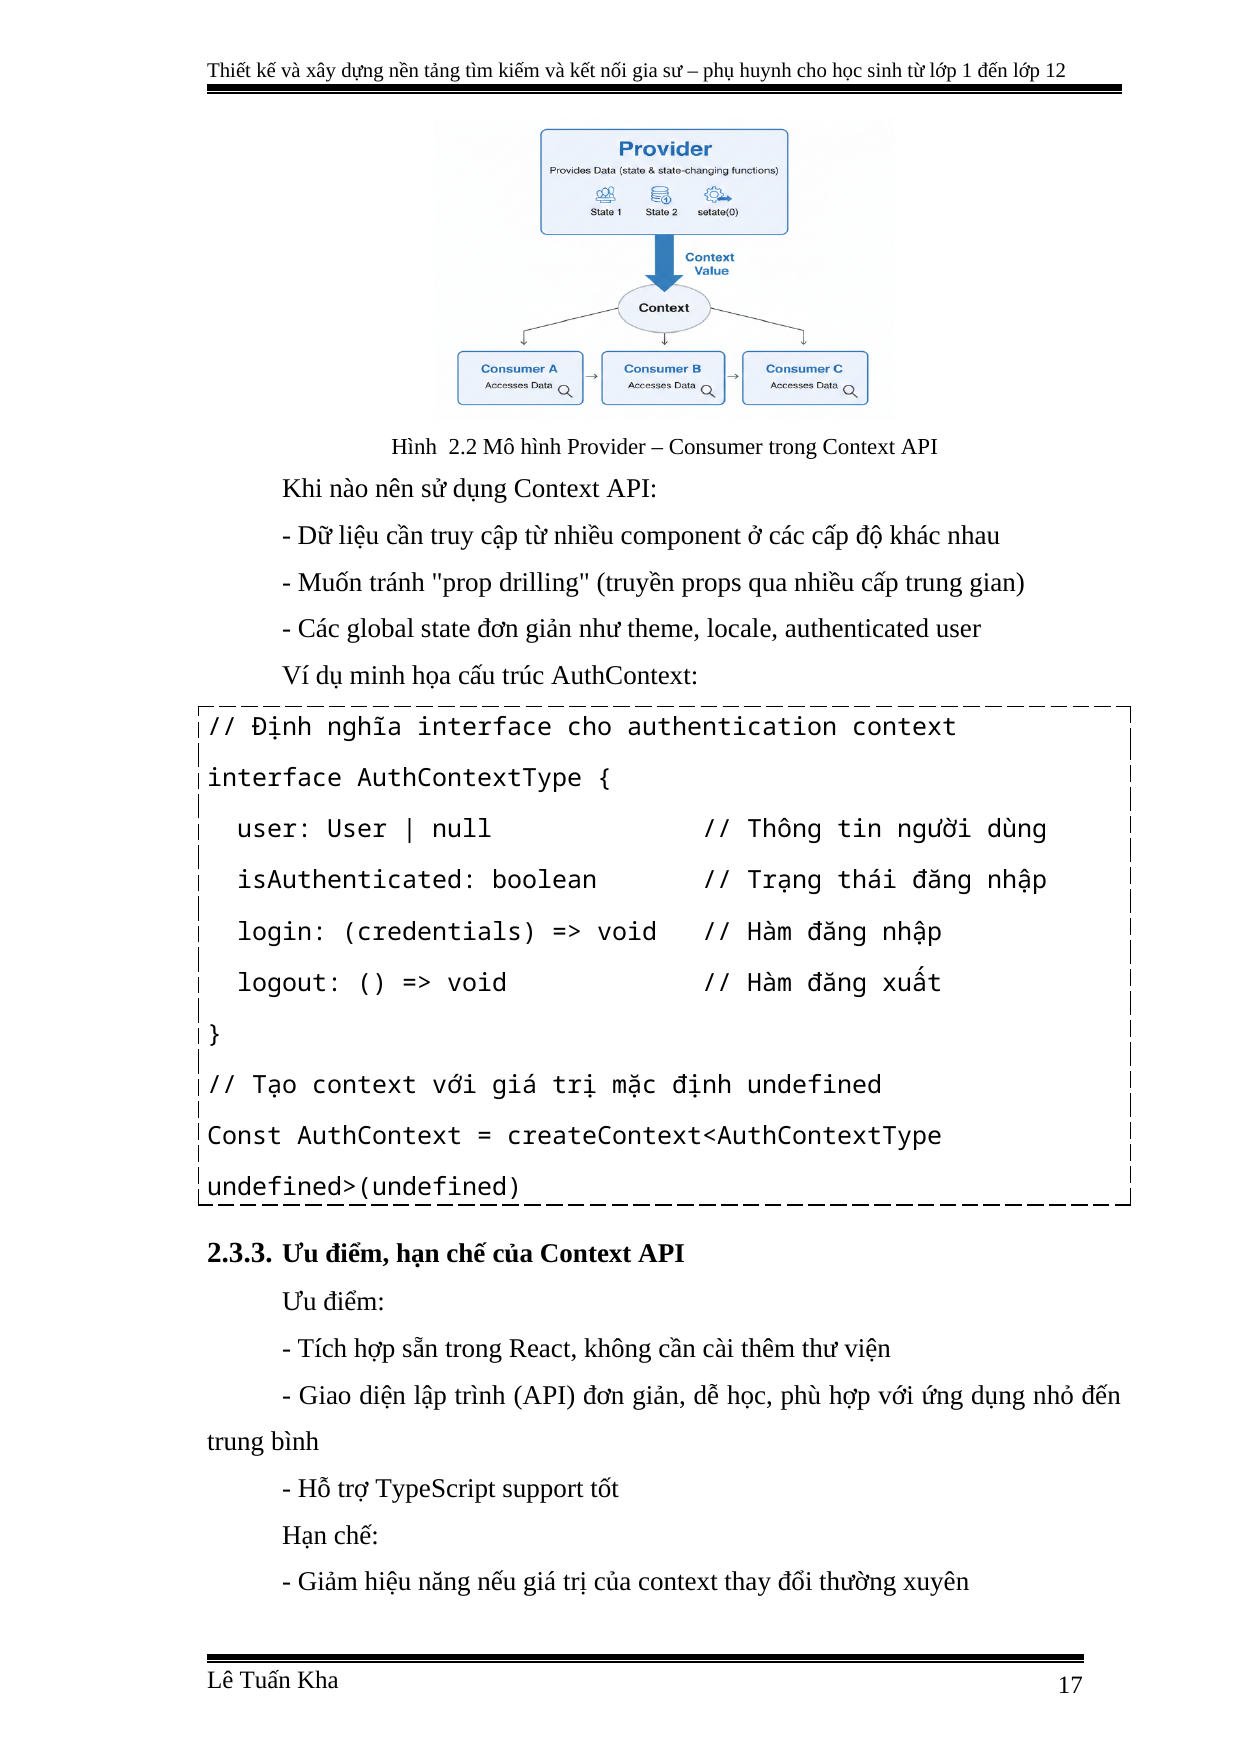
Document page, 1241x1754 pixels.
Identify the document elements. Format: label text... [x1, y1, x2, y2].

text - Muốn tránh "prop drilling" (truyền props qua nhiều cấp trung gian) [207, 566, 1122, 597]
text - Hỗ trợ TypeScript support tốt [207, 1472, 1122, 1503]
text - Dữ liệu cần truy cập từ nhiều component ở các cấp độ khác nhau [207, 519, 1122, 550]
text // Tạo context với giá trị mặc định undefined [197, 1063, 1131, 1100]
text Ví dụ minh họa cấu trúc AuthContext: [207, 659, 1122, 690]
text - Các global state đơn giản như theme, locale, authenticated user [207, 613, 1122, 644]
text login: (credentials) => void // Hàm đăng nhập [197, 910, 1131, 947]
text - Giao diện lập trình (API) đơn giản, dễ học, phù hợp với ứng dụng nhỏ đến trung bình [207, 1379, 1122, 1457]
text Khi nào nên sử dụng Context API: [207, 473, 1122, 504]
text user: User | null // Thông tin người dùng [197, 808, 1131, 845]
text // Định nghĩa interface cho authentication context [197, 706, 1131, 743]
text } [197, 1012, 1131, 1049]
text Hạn chế: [207, 1519, 1122, 1550]
text - Tích hợp sẵn trong React, không cần cài thêm thư viện [207, 1332, 1122, 1363]
text logout: () => void // Hàm đăng xuất [197, 961, 1131, 998]
text isAuthenticated: boolean // Trạng thái đăng nhập [197, 859, 1131, 896]
text interface AuthContextType { [197, 757, 1131, 794]
subtitle Ưu điểm, hạn chế của Context API [207, 1235, 1122, 1269]
text - Giảm hiệu năng nếu giá trị của context thay đổi thường xuyên [207, 1565, 1122, 1597]
text Const AuthContext = createContext<AuthContextType undefined>(undefined) [197, 1114, 1131, 1206]
text Ưu điểm: [207, 1285, 1122, 1317]
picture [433, 118, 896, 421]
